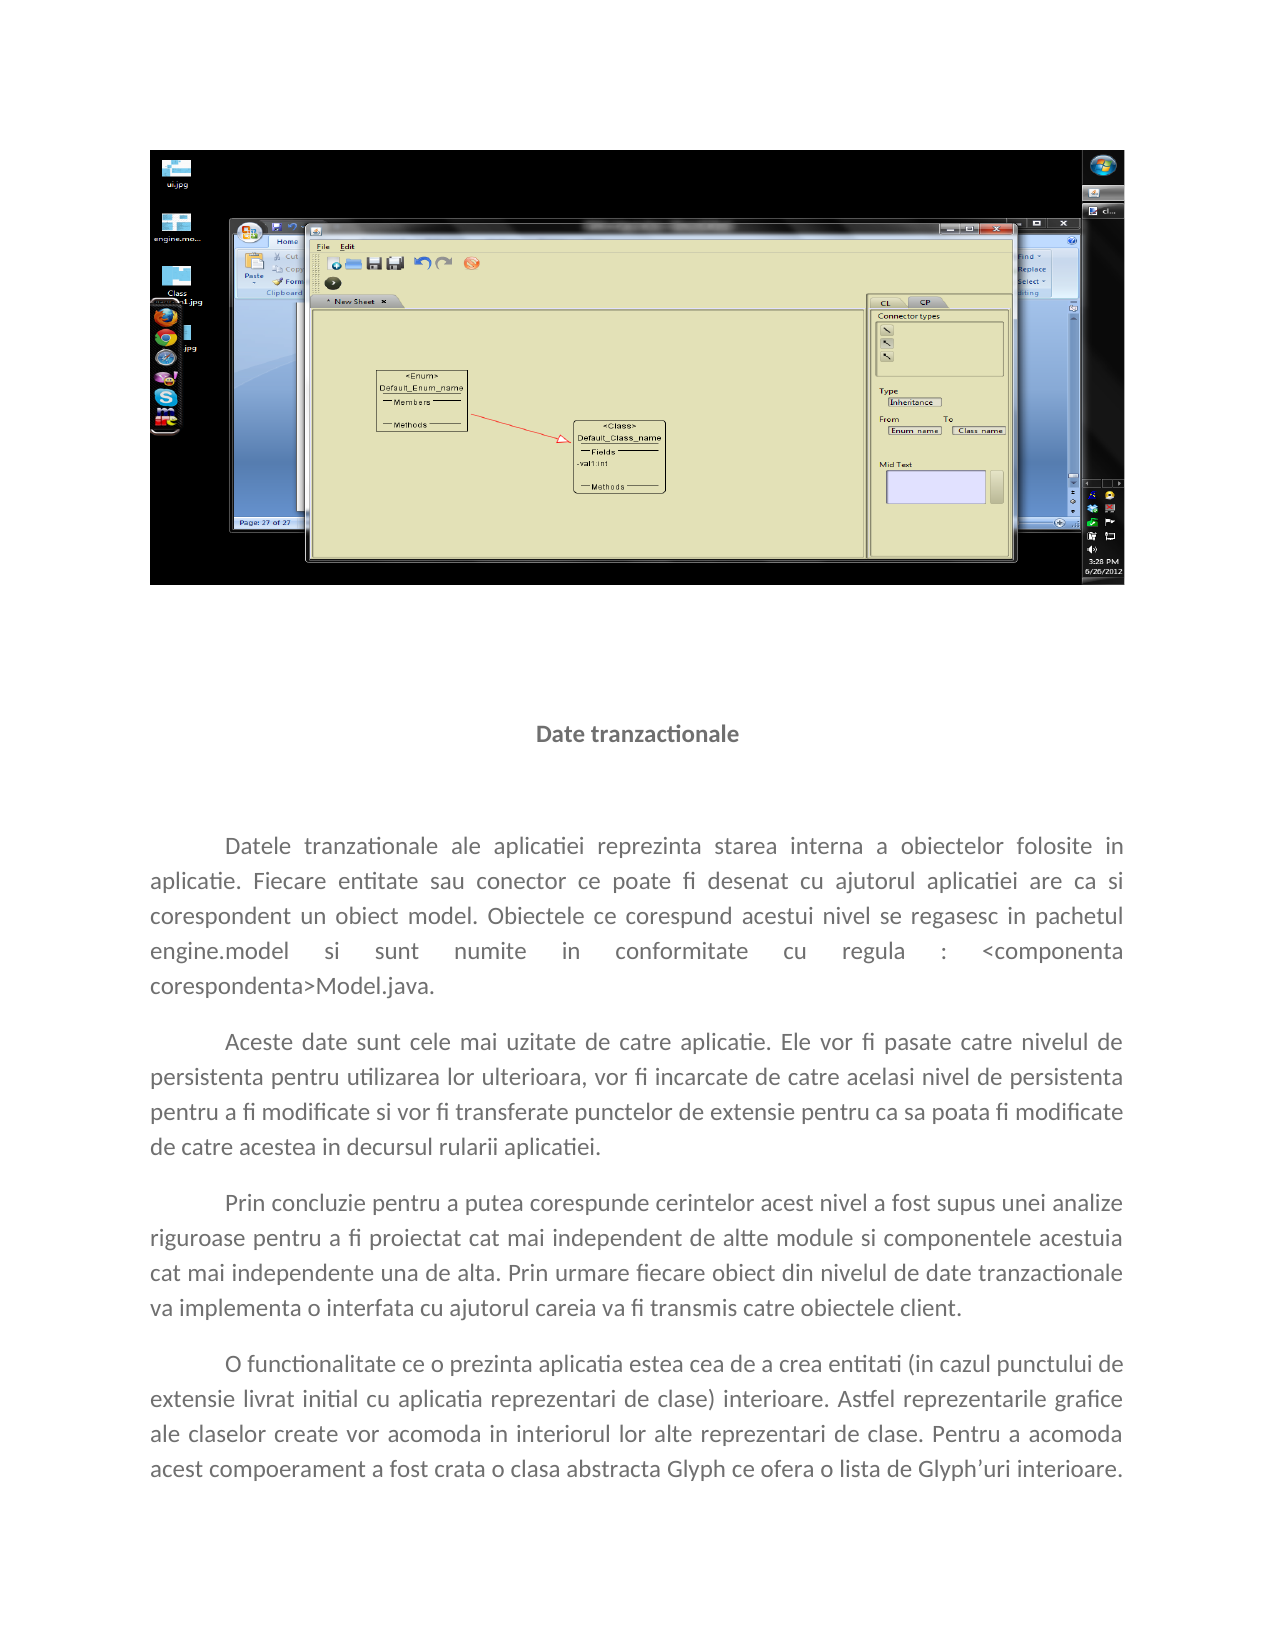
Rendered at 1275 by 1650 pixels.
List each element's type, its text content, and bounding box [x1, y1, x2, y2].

picture [150, 150, 1125, 585]
text Date tranzactionale [150, 719, 1125, 749]
text Aceste date sunt cele mai uzitate de catre aplicatie. Ele vor fi pasate catre nivelul de persistenta pentru utilizarea lor ulterioara, vor fi incarcate de catre acelasi nivel de persistenta pentru a fi modificate si vor fi transferate punctelor de extensie pentru ca sa poata fi modificate de catre acestea in decursul rularii aplicatiei. [150, 1026, 1125, 1162]
text Datele tranzationale ale aplicatiei reprezinta starea interna a obiectelor folosite in aplicatie. Fiecare entitate sau conector ce poate fi desenat cu ajutorul aplicatiei are ca si corespondent un obiect model. Obiectele ce corespund acestui nivel se regasesc in pachetul engine.model si sunt numite in conformitate cu regula : <componenta corespondenta>Model.java. [150, 830, 1125, 1001]
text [150, 1348, 1125, 1483]
text Prin concluzie pentru a putea corespunde cerintelor acest nivel a fost supus unei analize riguroase pentru a fi proiectat cat mai independent de altte module si componentele acestuia cat mai independente una de alta. Prin urmare fiecare obiect din nivelul de date tranzactionale va implementa o interfata cu ajutorul careia va fi transmis catre obiectele client. [150, 1187, 1125, 1322]
